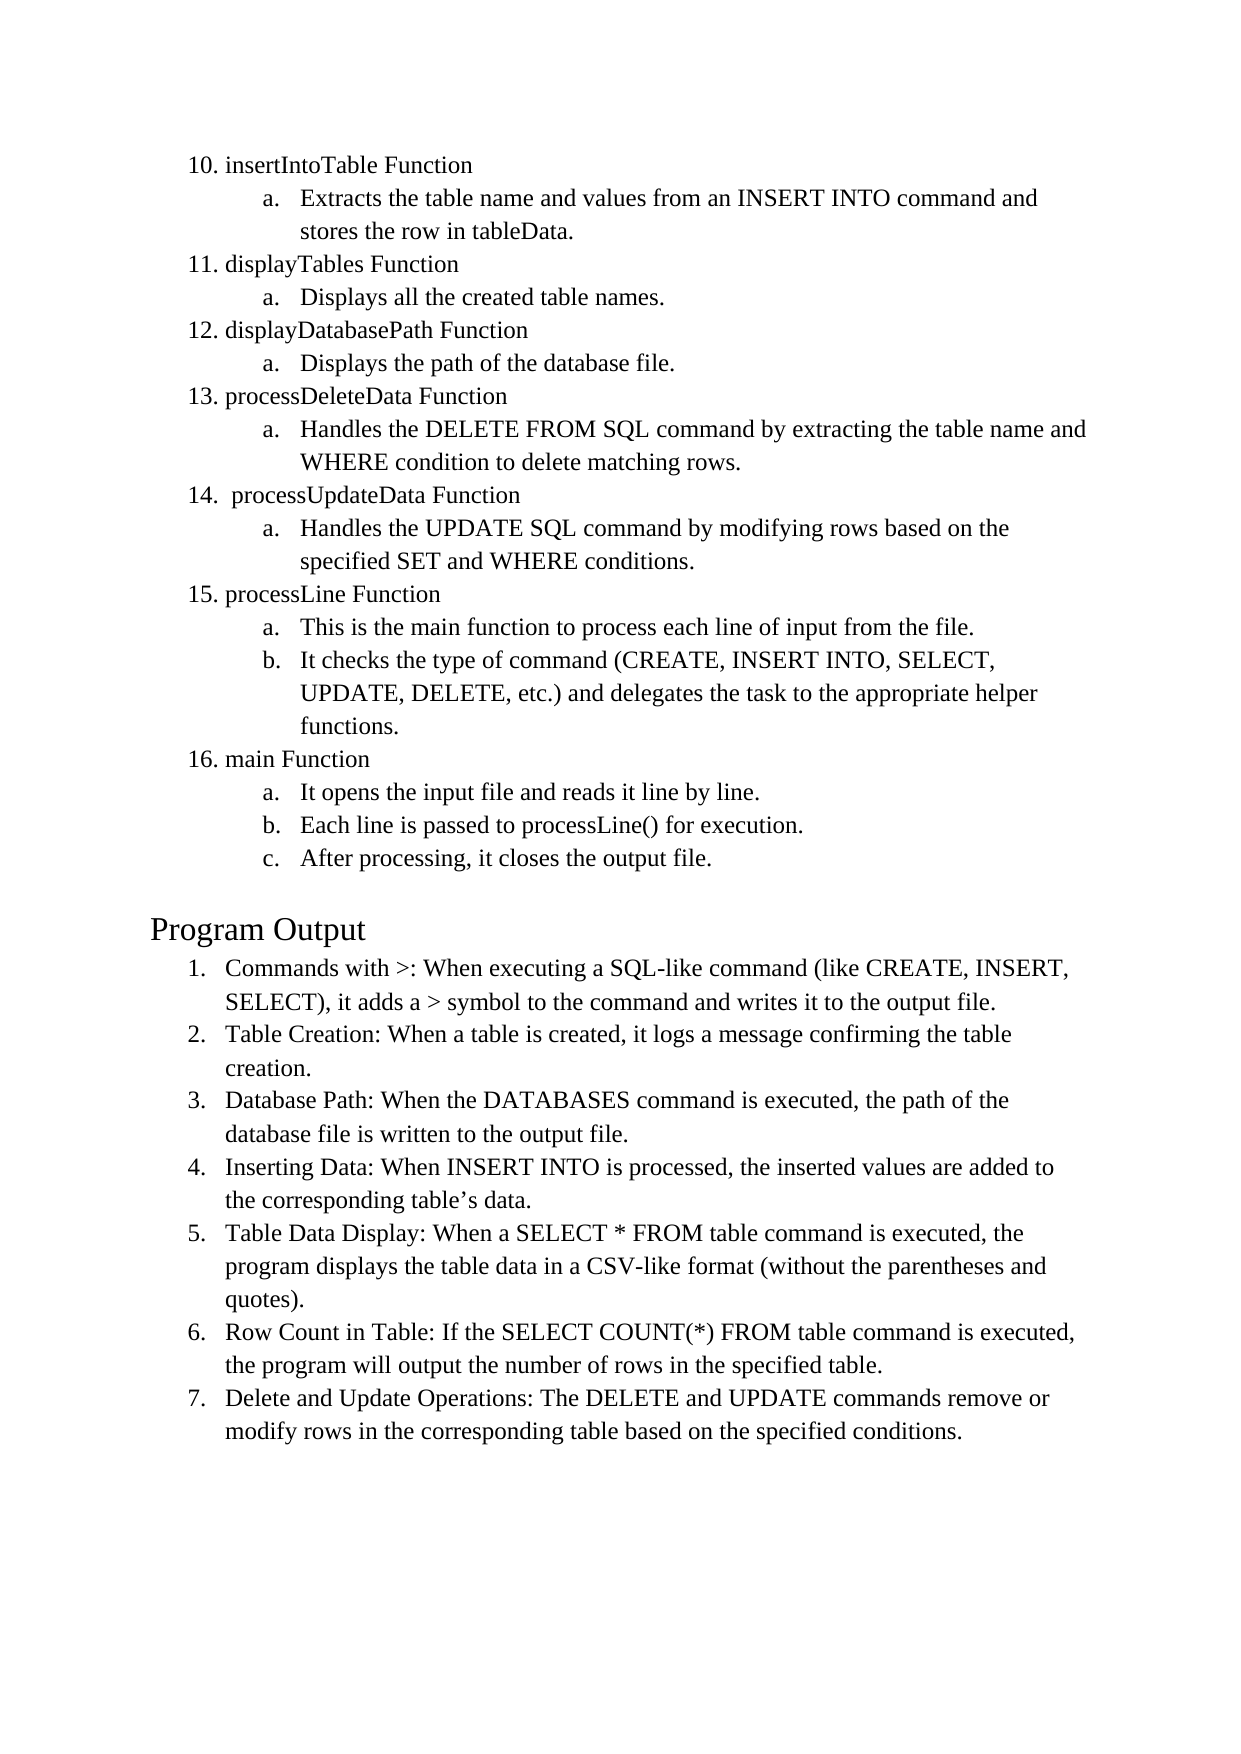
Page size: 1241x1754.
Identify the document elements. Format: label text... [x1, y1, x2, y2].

list Delete and Update Operations: The DELETE and UPDATE commands remove or modify rows in the corresponding table based on the specified conditions. [187, 1383, 1090, 1444]
list processDeleteData Function [187, 381, 1090, 410]
list Each line is passed to processLine() for execution. [262, 810, 1090, 839]
list processLine Function [187, 579, 1090, 608]
list Handles the UPDATE SQL command by modifying rows based on the specified SET and WHERE conditions. [262, 513, 1090, 575]
list Table Creation: When a table is created, it logs a message confirming the table creation. [187, 1019, 1090, 1081]
list Table Data Display: When a SELECT * FROM table command is executed, the program displays the table data in a CSV-like format (without the parentheses and quotes). [187, 1218, 1090, 1312]
list This is the main function to process each line of input from the file. [262, 612, 1090, 641]
list Inserting Data: When INSERT INTO is processed, the inserted values are added to the corresponding table’s data. [187, 1152, 1090, 1213]
list main Function [187, 744, 1090, 773]
list Displays all the created table names. [262, 282, 1090, 311]
list Database Path: When the DATABASES command is executed, the path of the database file is written to the output file. [187, 1086, 1090, 1147]
list After processing, it closes the output file. [262, 843, 1090, 872]
list It checks the type of command (CREATE, INSERT INTO, SELECT, UPDATE, DELETE, etc.) and delegates the task to the appropriate helper functions. [262, 645, 1090, 740]
list Commands with >: When executing a SQL-like command (like CREATE, INSERT, SELECT), it adds a > symbol to the command and writes it to the output file. [187, 953, 1090, 1015]
subtitle Program Output [150, 909, 1090, 948]
list processUpdateData Function [187, 480, 1090, 509]
list Displays the path of the database file. [262, 348, 1090, 377]
list displayDatabasePath Function [187, 315, 1090, 344]
list Row Count in Table: If the SELECT COUNT(*) FROM table command is executed, the program will output the number of rows in the specified table. [187, 1317, 1090, 1378]
list insertIntoTable Function [187, 150, 1090, 179]
list It opens the input file and reads it line by line. [262, 777, 1090, 806]
list displayTables Function [187, 249, 1090, 278]
list Extracts the table name and values from an INSERT INTO command and stores the row in tableData. [262, 183, 1090, 245]
list Handles the DELETE FROM SQL command by extracting the table name and WHERE condition to delete matching rows. [262, 414, 1090, 476]
